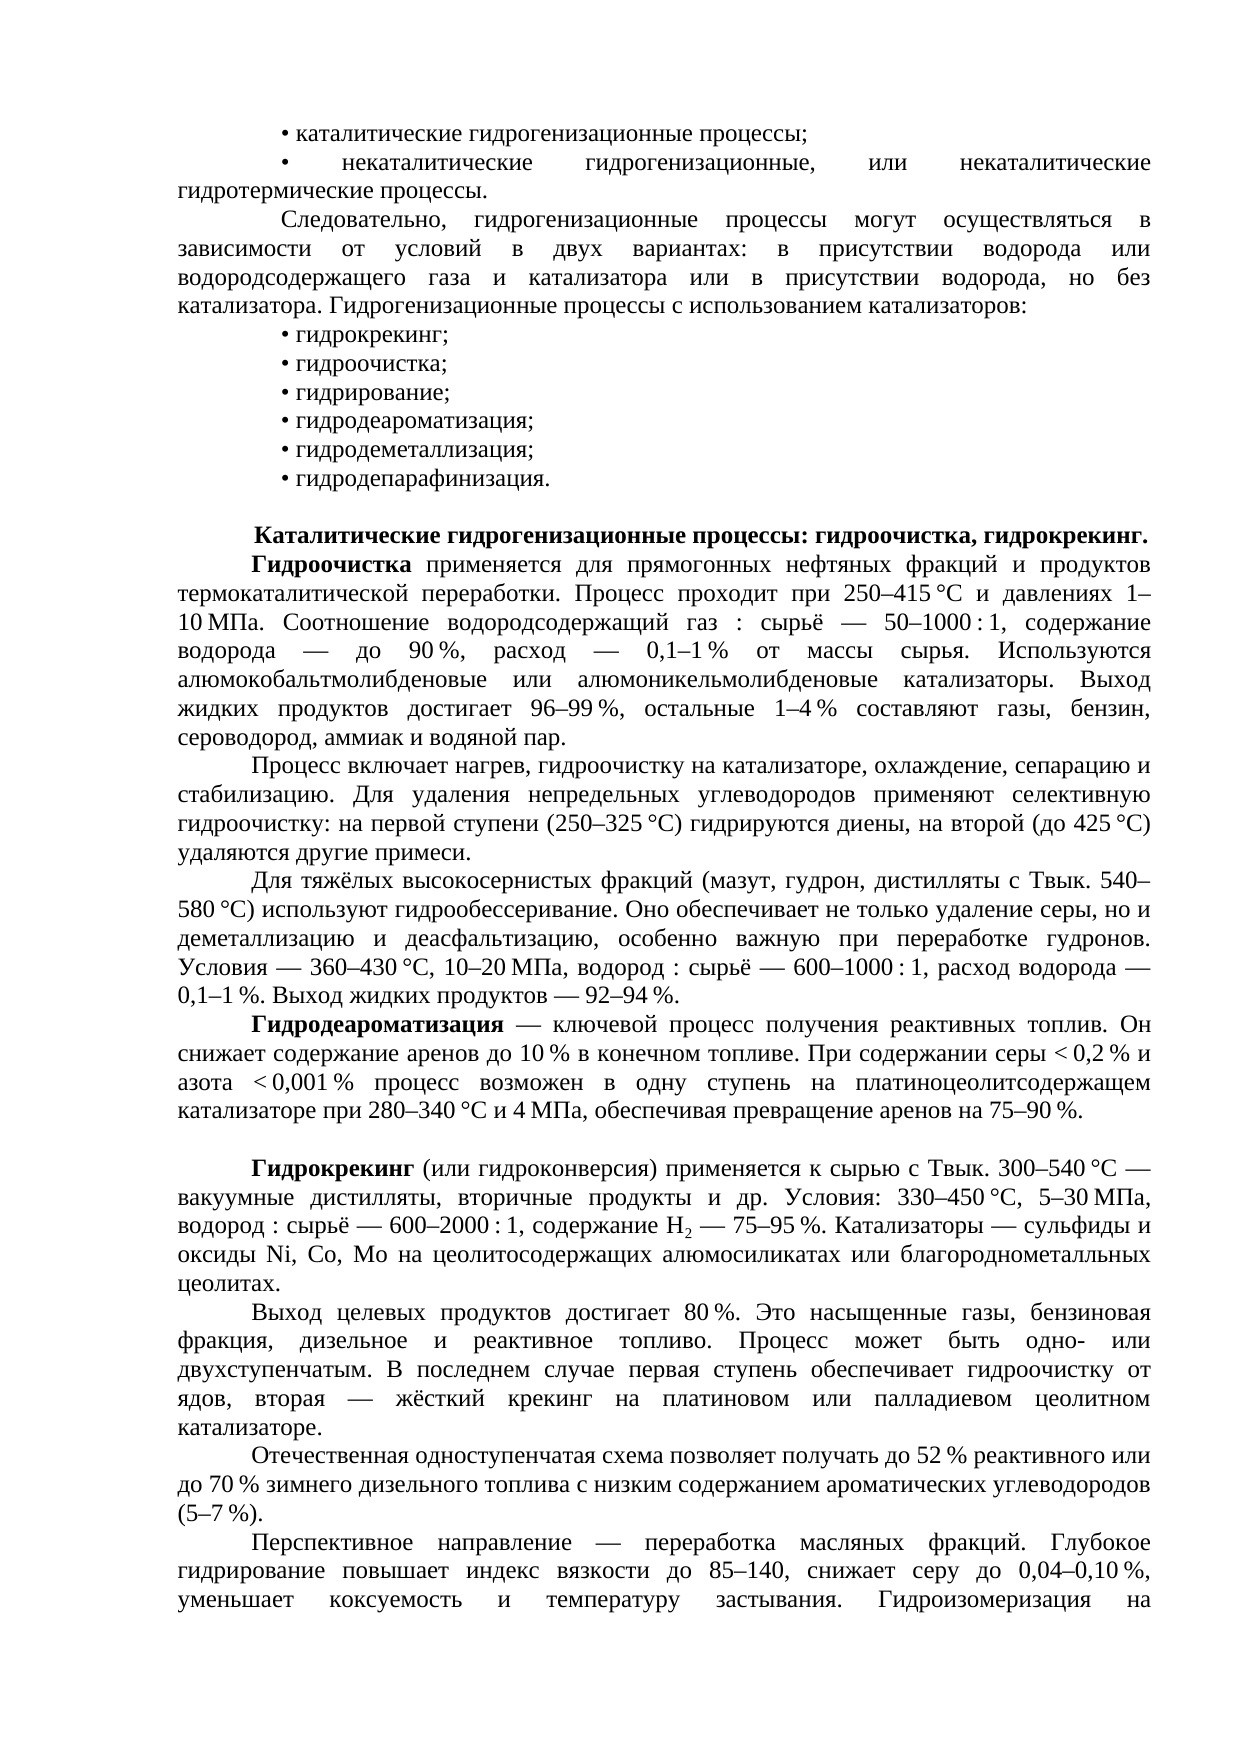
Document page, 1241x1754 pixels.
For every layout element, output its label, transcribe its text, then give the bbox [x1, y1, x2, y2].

text • некаталитические гидрогенизационные, или некаталитические гидротермические процессы. [177, 147, 1152, 204]
text • гидродеметаллизация; [177, 434, 1152, 463]
text Гидрокрекинг (или гидроконверсия) применяется к сырью с Tвык. 300–540 °C — вакуумные дистилляты, вторичные продукты и др. Условия: 330–450 °C, 5–30 МПа, водород : сырьё — 600–2000 : 1, содержание H₂ — 75–95 %. Катализаторы — сульфиды и оксиды Ni, Co, Mo на цеолитосодержащих алюмосиликатах или благороднометалльных цеолитах. [177, 1153, 1152, 1297]
text Процесс включает нагрев, гидроочистку на катализаторе, охлаждение, сепарацию и стабилизацию. Для удаления непредельных углеводородов применяют селективную гидроочистку: на первой ступени (250–325 °C) гидрируются диены, на второй (до 425 °C) удаляются другие примеси. [177, 751, 1152, 866]
text • гидродеароматизация; [177, 406, 1152, 434]
text Следовательно, гидрогенизационные процессы могут осуществляться в зависимости от условий в двух вариантах: в присутствии водорода или водородсодержащего газа и катализатора или в присутствии водорода, но без катализатора. Гидрогенизационные процессы с использованием катализаторов: [177, 204, 1152, 319]
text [177, 1527, 1152, 1613]
text Выход целевых продуктов достигает 80 %. Это насыщенные газы, бензиновая фракция, дизельное и реактивное топливо. Процесс может быть одно- или двухступенчатым. В последнем случае первая ступень обеспечивает гидроочистку от ядов, вторая — жёсткий крекинг на платиновом или палладиевом цеолитном катализаторе. [177, 1297, 1152, 1441]
text Для тяжёлых высокосернистых фракций (мазут, гудрон, дистилляты с Tвык. 540–580 °C) используют гидрообессеривание. Оно обеспечивает не только удаление серы, но и деметаллизацию и деасфальтизацию, особенно важную при переработке гудронов. Условия — 360–430 °C, 10–20 МПа, водород : сырьё — 600–1000 : 1, расход водорода — 0,1–1 %. Выход жидких продуктов — 92–94 %. [177, 866, 1152, 1009]
text Отечественная одноступенчатая схема позволяет получать до 52 % реактивного или до 70 % зимнего дизельного топлива с низким содержанием ароматических углеводородов (5–7 %). [177, 1441, 1152, 1527]
text • каталитические гидрогенизационные процессы; [177, 118, 1152, 147]
text Гидроочистка применяется для прямогонных нефтяных фракций и продуктов термокаталитической переработки. Процесс проходит при 250–415 °C и давлениях 1–10 МПа. Соотношение водородсодержащий газ : сырьё — 50–1000 : 1, содержание водорода — до 90 %, расход — 0,1–1 % от массы сырья. Используются алюмокобальтмолибденовые или алюмоникельмолибденовые катализаторы. Выход жидких продуктов достигает 96–99 %, остальные 1–4 % составляют газы, бензин, сероводород, аммиак и водяной пар. [177, 549, 1152, 751]
text Гидродеароматизация — ключевой процесс получения реактивных топлив. Он снижает содержание аренов до 10 % в конечном топливе. При содержании серы < 0,2 % и азота < 0,001 % процесс возможен в одну ступень на платиноцеолитсодержащем катализаторе при 280–340 °C и 4 МПа, обеспечивая превращение аренов на 75–90 %. [177, 1009, 1152, 1124]
text • гидродепарафинизация. [177, 463, 1152, 492]
text Каталитические гидрогенизационные процессы: гидроочистка, гидрокрекинг. [177, 521, 1152, 549]
text • гидроочистка; [177, 348, 1152, 377]
text • гидрокрекинг; [177, 319, 1152, 348]
text • гидрирование; [177, 377, 1152, 406]
